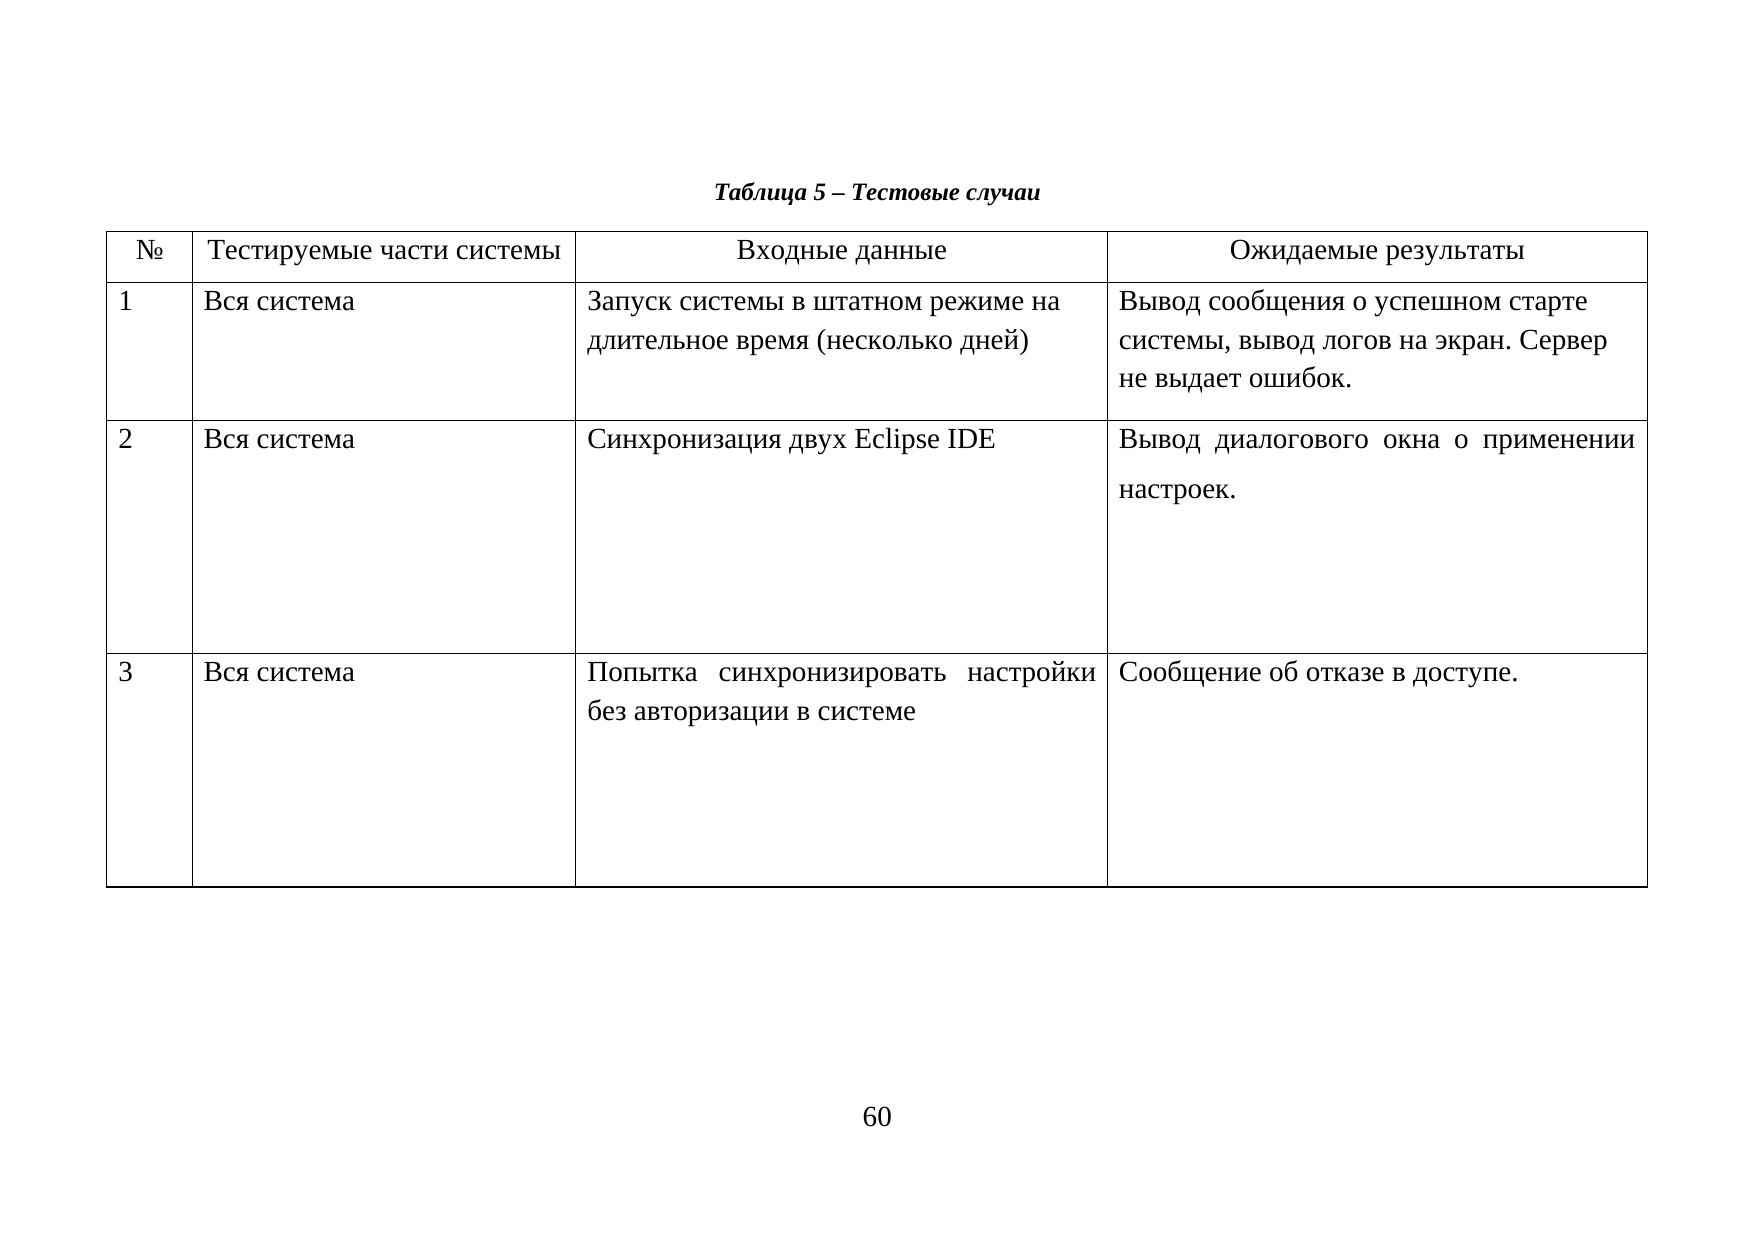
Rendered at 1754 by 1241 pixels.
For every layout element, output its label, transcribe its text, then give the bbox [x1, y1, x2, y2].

table_cell Попытка синхронизировать настройки без авторизации в системе [576, 654, 1107, 886]
table_cell 2 [107, 421, 192, 653]
table_header Ожидаемые результаты [1108, 232, 1647, 282]
table_cell Вся система [193, 654, 575, 886]
table_cell Синхронизация двух Eclipse IDE [576, 421, 1107, 653]
table_header Тестируемые части системы [193, 232, 575, 282]
table_cell Вывод сообщения о успешном старте системы, вывод логов на экран. Сервер не выдает ошибок. [1108, 283, 1647, 420]
table_cell Запуск системы в штатном режиме на длительное время (несколько дней) [576, 283, 1107, 420]
table_cell Сообщение об отказе в доступе. [1108, 654, 1647, 886]
table_cell 1 [107, 283, 192, 420]
table_cell Вся система [193, 421, 575, 653]
table_cell Вывод диалогового окна о применении настроек. [1108, 421, 1647, 653]
table_header № [107, 232, 192, 282]
table_cell 3 [107, 654, 192, 886]
table_header Входные данные [576, 232, 1107, 282]
table_cell Вся система [193, 283, 575, 420]
